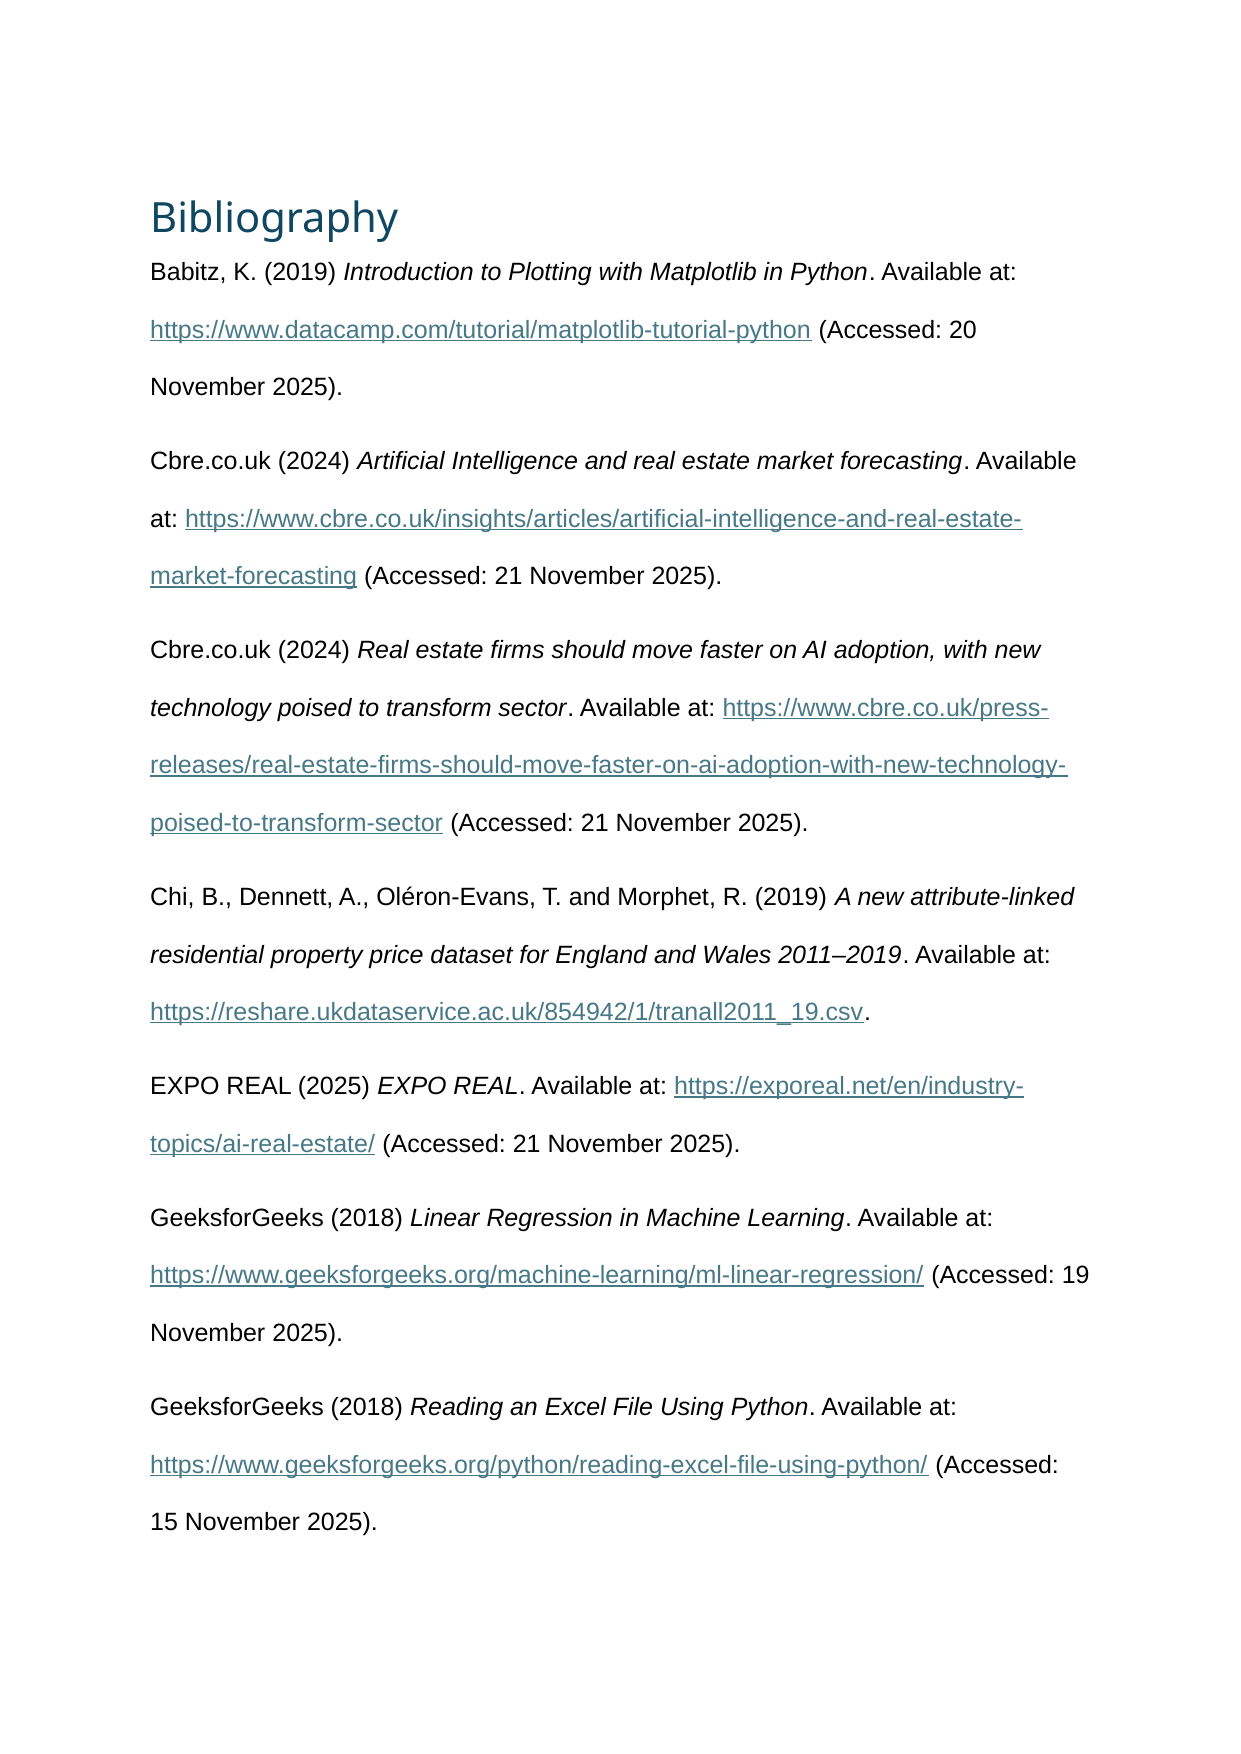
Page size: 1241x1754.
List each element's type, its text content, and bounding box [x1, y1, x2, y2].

text Chi, B., Dennett, A., Oléron-Evans, T. and Morphet, R. (2019) A new attribute-linked residential property price dataset for England and Wales 2011–2019. Available at: https://reshare.ukdataservice.ac.uk/854942/1/tranall2011_19.csv. [150, 882, 1090, 1026]
text EXPO REAL (2025) EXPO REAL. Available at: https://exporeal.net/en/industry-topics/ai-real-estate/ (Accessed: 21 November 2025). [150, 1071, 1090, 1157]
text Cbre.co.uk (2024) Real estate firms should move faster on AI adoption, with new technology poised to transform sector. Available at: https://www.cbre.co.uk/press-releases/real-estate-firms-should-move-faster-on-ai-adoption-with-new-technology-poised-to-transform-sector (Accessed: 21 November 2025). [150, 635, 1090, 837]
subtitle Bibliography [150, 187, 1090, 244]
text Cbre.co.uk (2024) Artificial Intelligence and real estate market forecasting. Available at: https://www.cbre.co.uk/insights/articles/artificial-intelligence-and-real-estate-market-forecasting (Accessed: 21 November 2025). [150, 446, 1090, 590]
text GeeksforGeeks (2018) Linear Regression in Machine Learning. Available at: https://www.geeksforgeeks.org/machine-learning/ml-linear-regression/ (Accessed: 19 November 2025). [150, 1203, 1090, 1347]
text Babitz, K. (2019) Introduction to Plotting with Matplotlib in Python. Available at: https://www.datacamp.com/tutorial/matplotlib-tutorial-python (Accessed: 20 November 2025). [150, 257, 1090, 401]
text GeeksforGeeks (2018) Reading an Excel File Using Python. Available at: https://www.geeksforgeeks.org/python/reading-excel-file-using-python/ (Accessed: 15 November 2025). [150, 1392, 1090, 1536]
